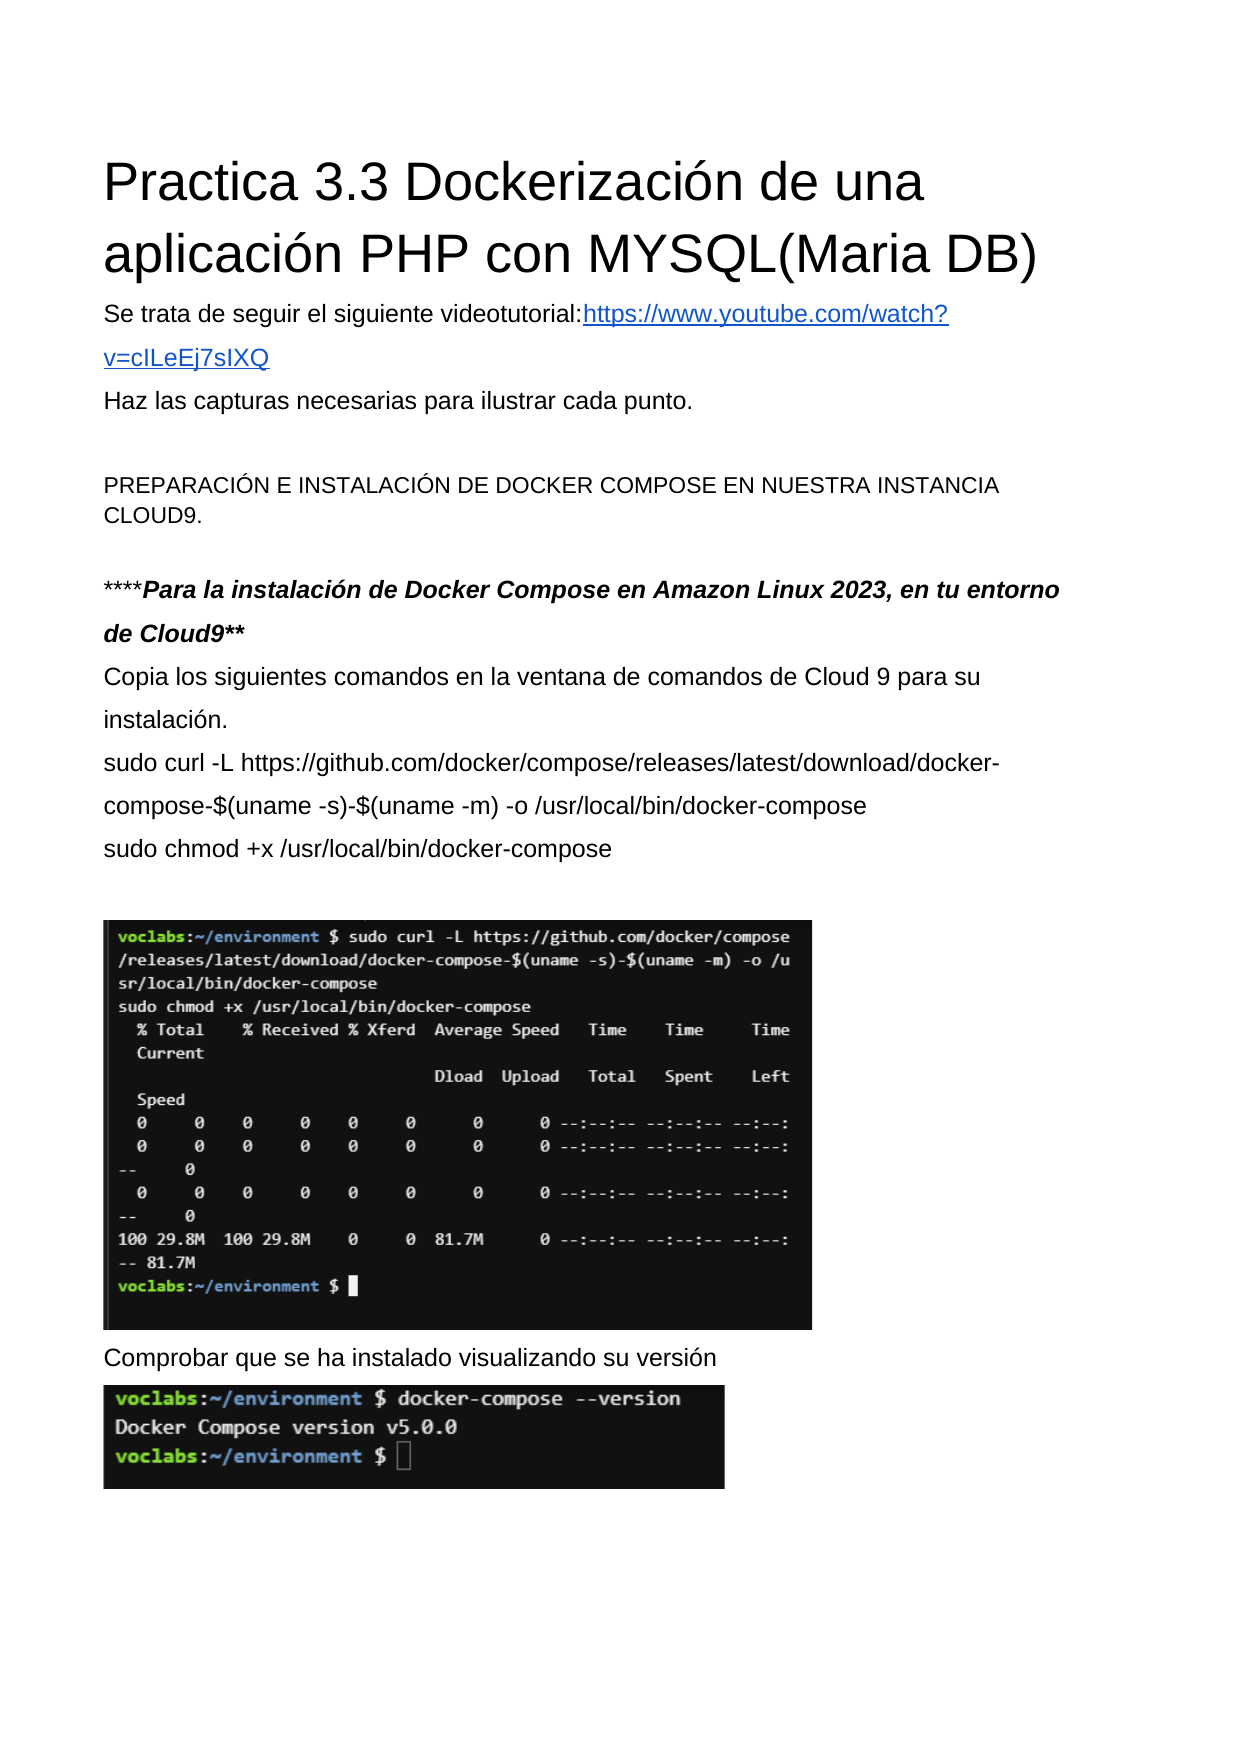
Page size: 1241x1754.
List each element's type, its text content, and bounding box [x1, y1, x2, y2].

text Haz las capturas necesarias para ilustrar cada punto. [103, 386, 1090, 414]
text sudo curl -L https://github.com/docker/compose/releases/latest/download/docker-compose-$(uname -s)-$(uname -m) -o /usr/local/bin/docker-compose [103, 748, 1090, 820]
title Practica 3.3 Dockerización de una aplicación PHP con MYSQL(Maria DB) [103, 150, 1090, 284]
text Copia los siguientes comandos en la ventana de comandos de Cloud 9 para su instalación. [103, 662, 1090, 733]
picture [103, 920, 813, 1330]
text Comprobar que se ha instalado visualizando su versión [103, 1342, 1090, 1371]
text Se trata de seguir el siguiente videotutorial:https://www.youtube.com/watch?v=cILeEj7sIXQ [103, 299, 1090, 371]
text PREPARACIÓN E INSTALACIÓN DE DOCKER COMPOSE EN NUESTRA INSTANCIA CLOUD9. [103, 472, 1090, 528]
text sudo chmod +x /usr/local/bin/docker-compose [103, 834, 1090, 863]
text ****Para la instalación de Docker Compose en Amazon Linux 2023, en tu entorno de Cloud9** [103, 575, 1090, 647]
picture [103, 1385, 725, 1489]
